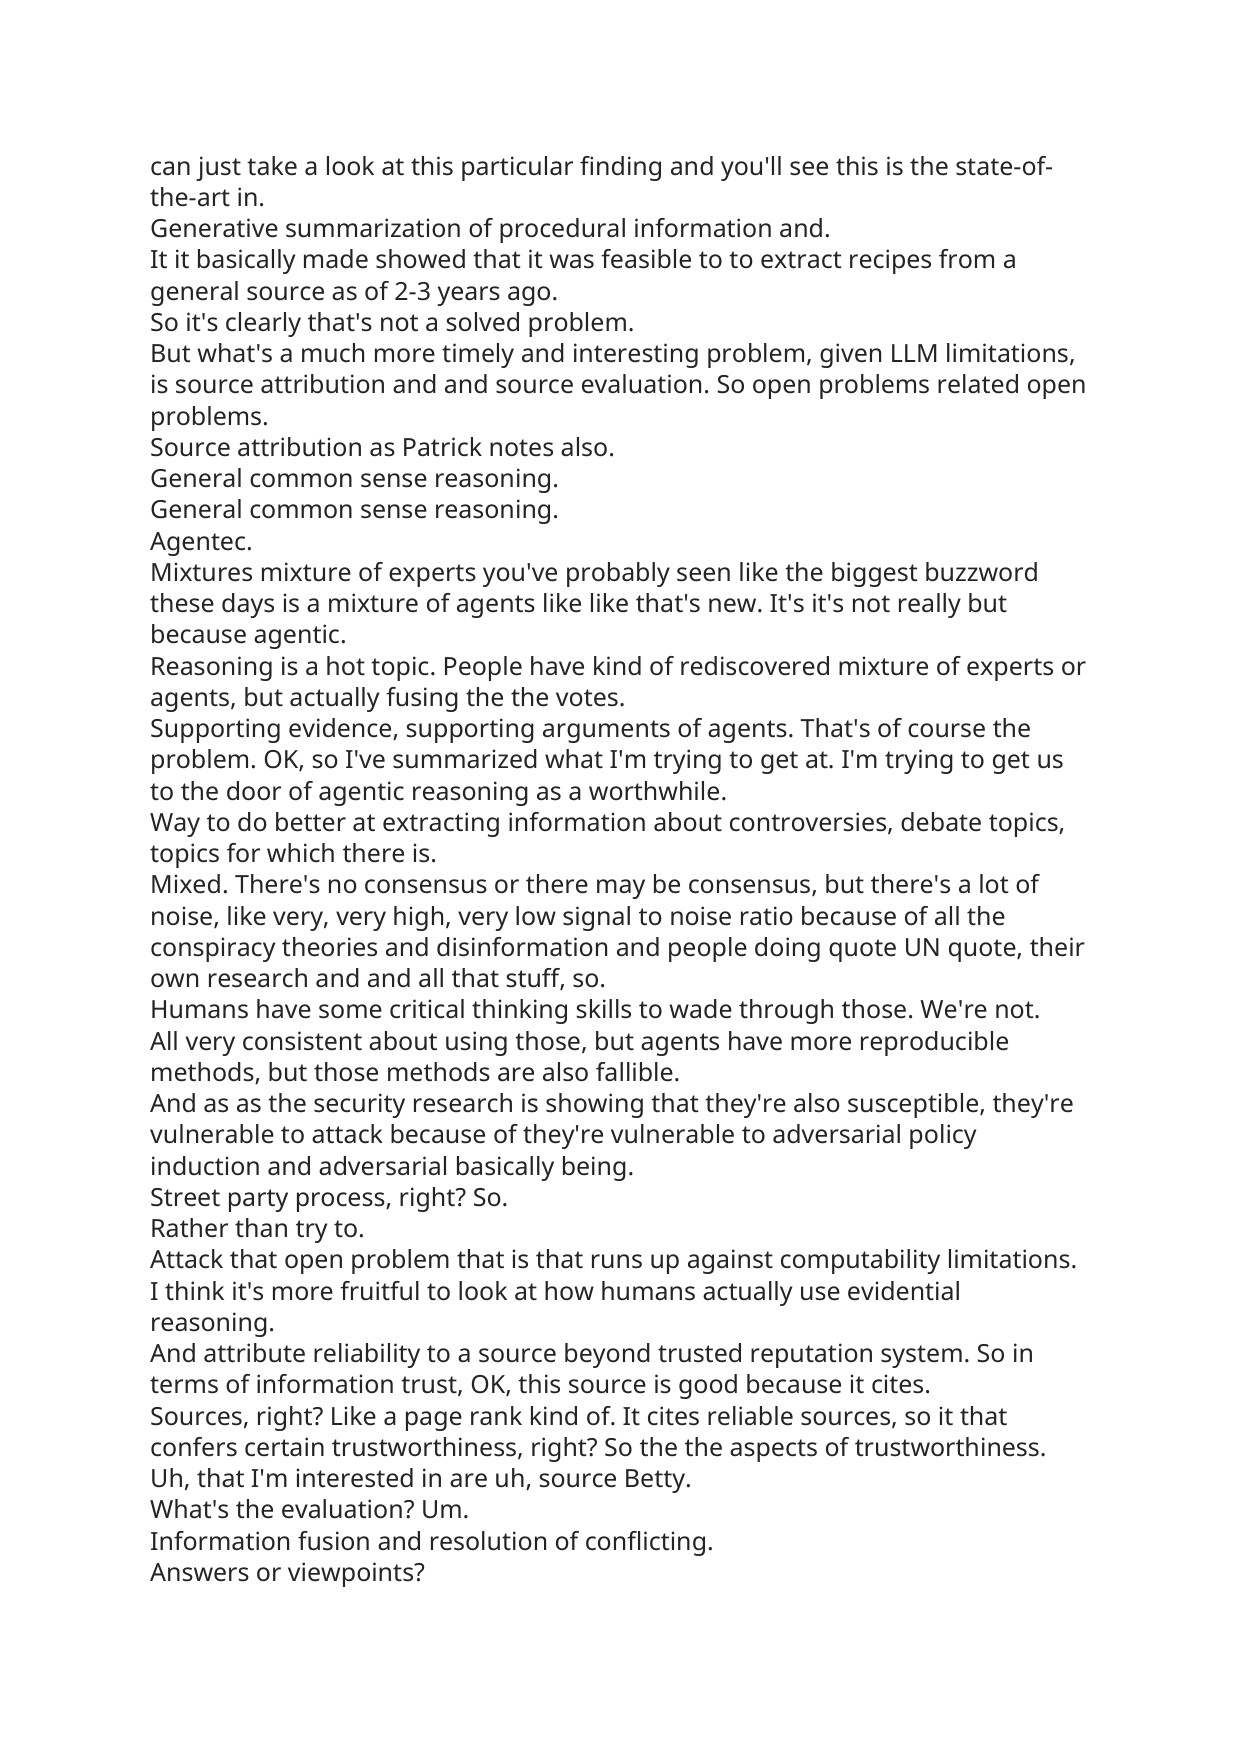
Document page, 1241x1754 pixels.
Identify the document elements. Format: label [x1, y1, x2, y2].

text [150, 150, 1090, 1587]
